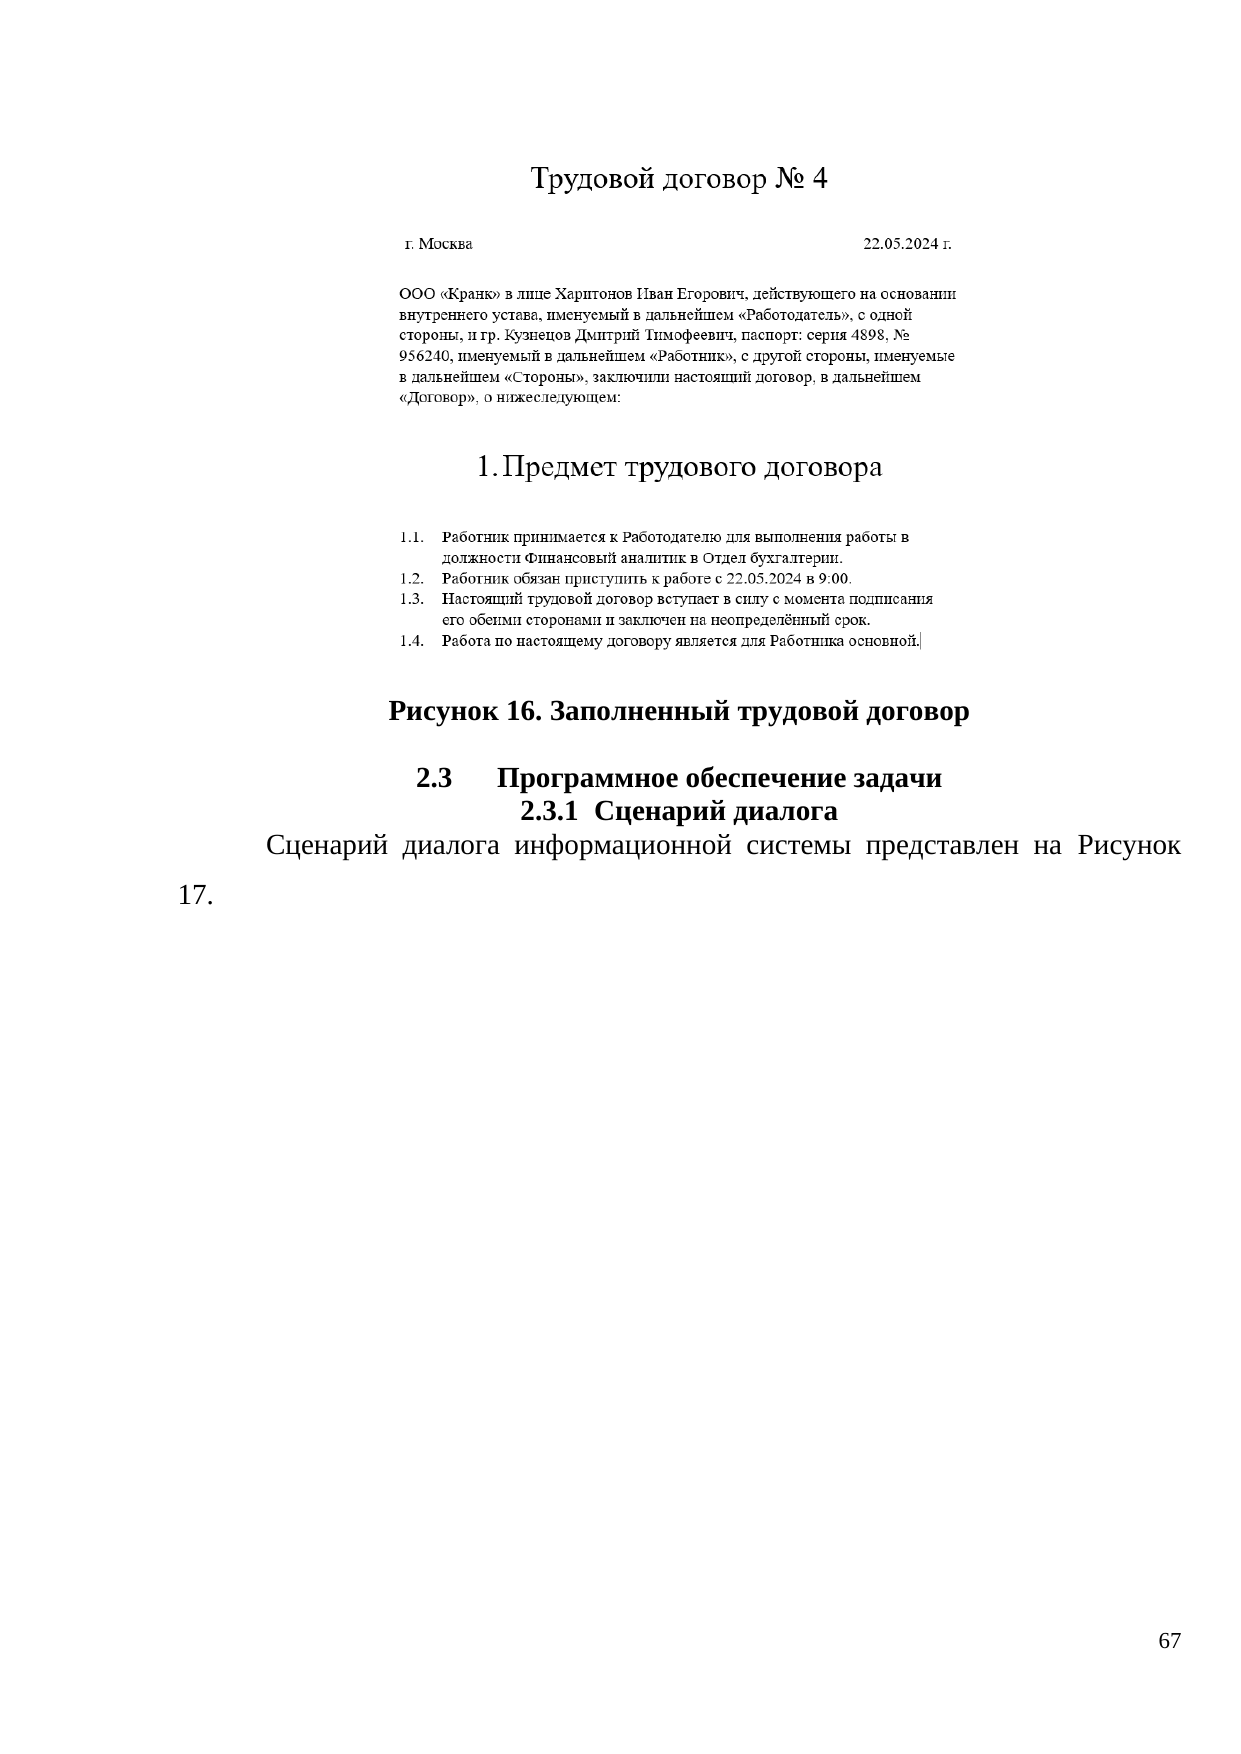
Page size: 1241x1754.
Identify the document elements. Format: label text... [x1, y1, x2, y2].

list Сценарий диалога [177, 793, 1181, 827]
picture [361, 118, 997, 693]
text Сценарий диалога информационной системы представлен на рисунке 17. [177, 827, 1181, 911]
list Программное обеспечение задачи [177, 760, 1181, 793]
text Рисунок 16. Заполненный трудовой договор [177, 693, 1181, 726]
